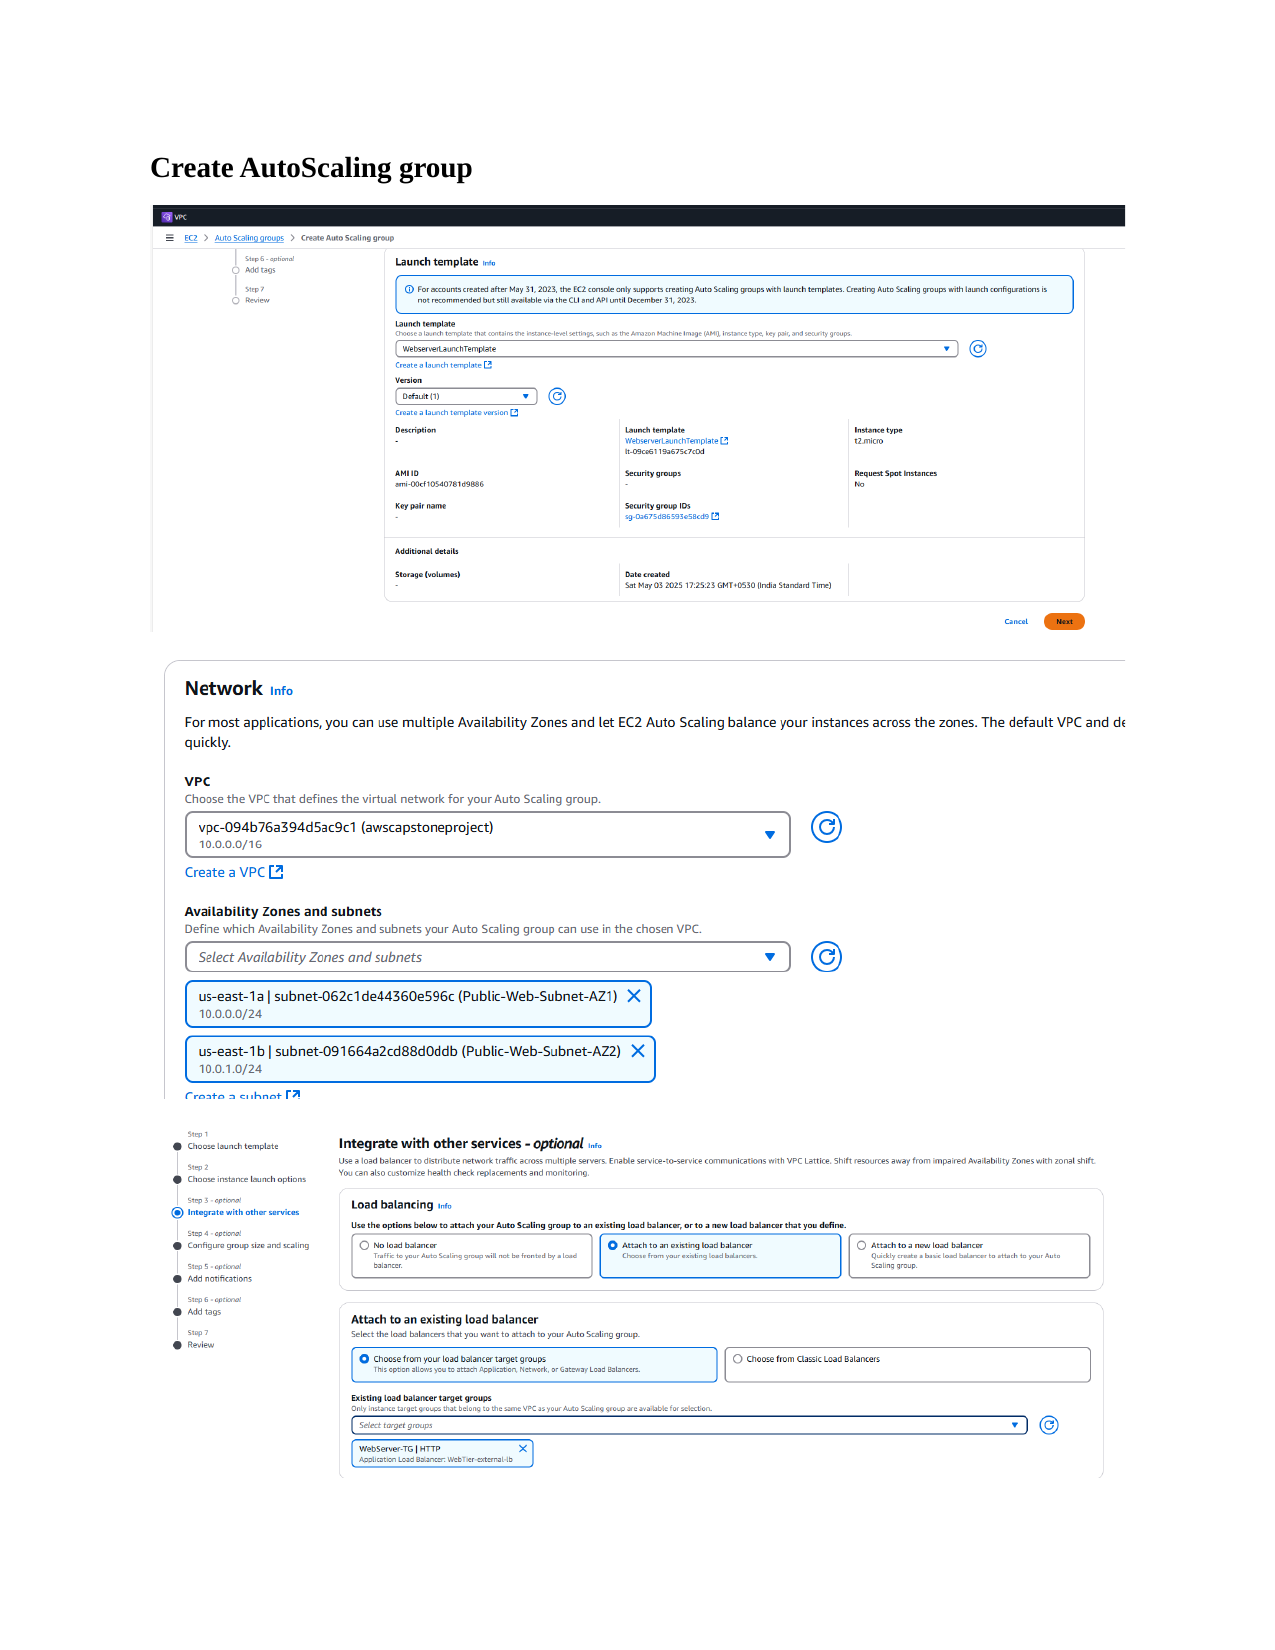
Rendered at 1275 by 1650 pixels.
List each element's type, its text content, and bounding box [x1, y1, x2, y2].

picture [150, 1120, 1125, 1478]
text Create AutoScaling group [150, 150, 1125, 183]
picture [150, 653, 1125, 1099]
picture [150, 205, 1125, 632]
